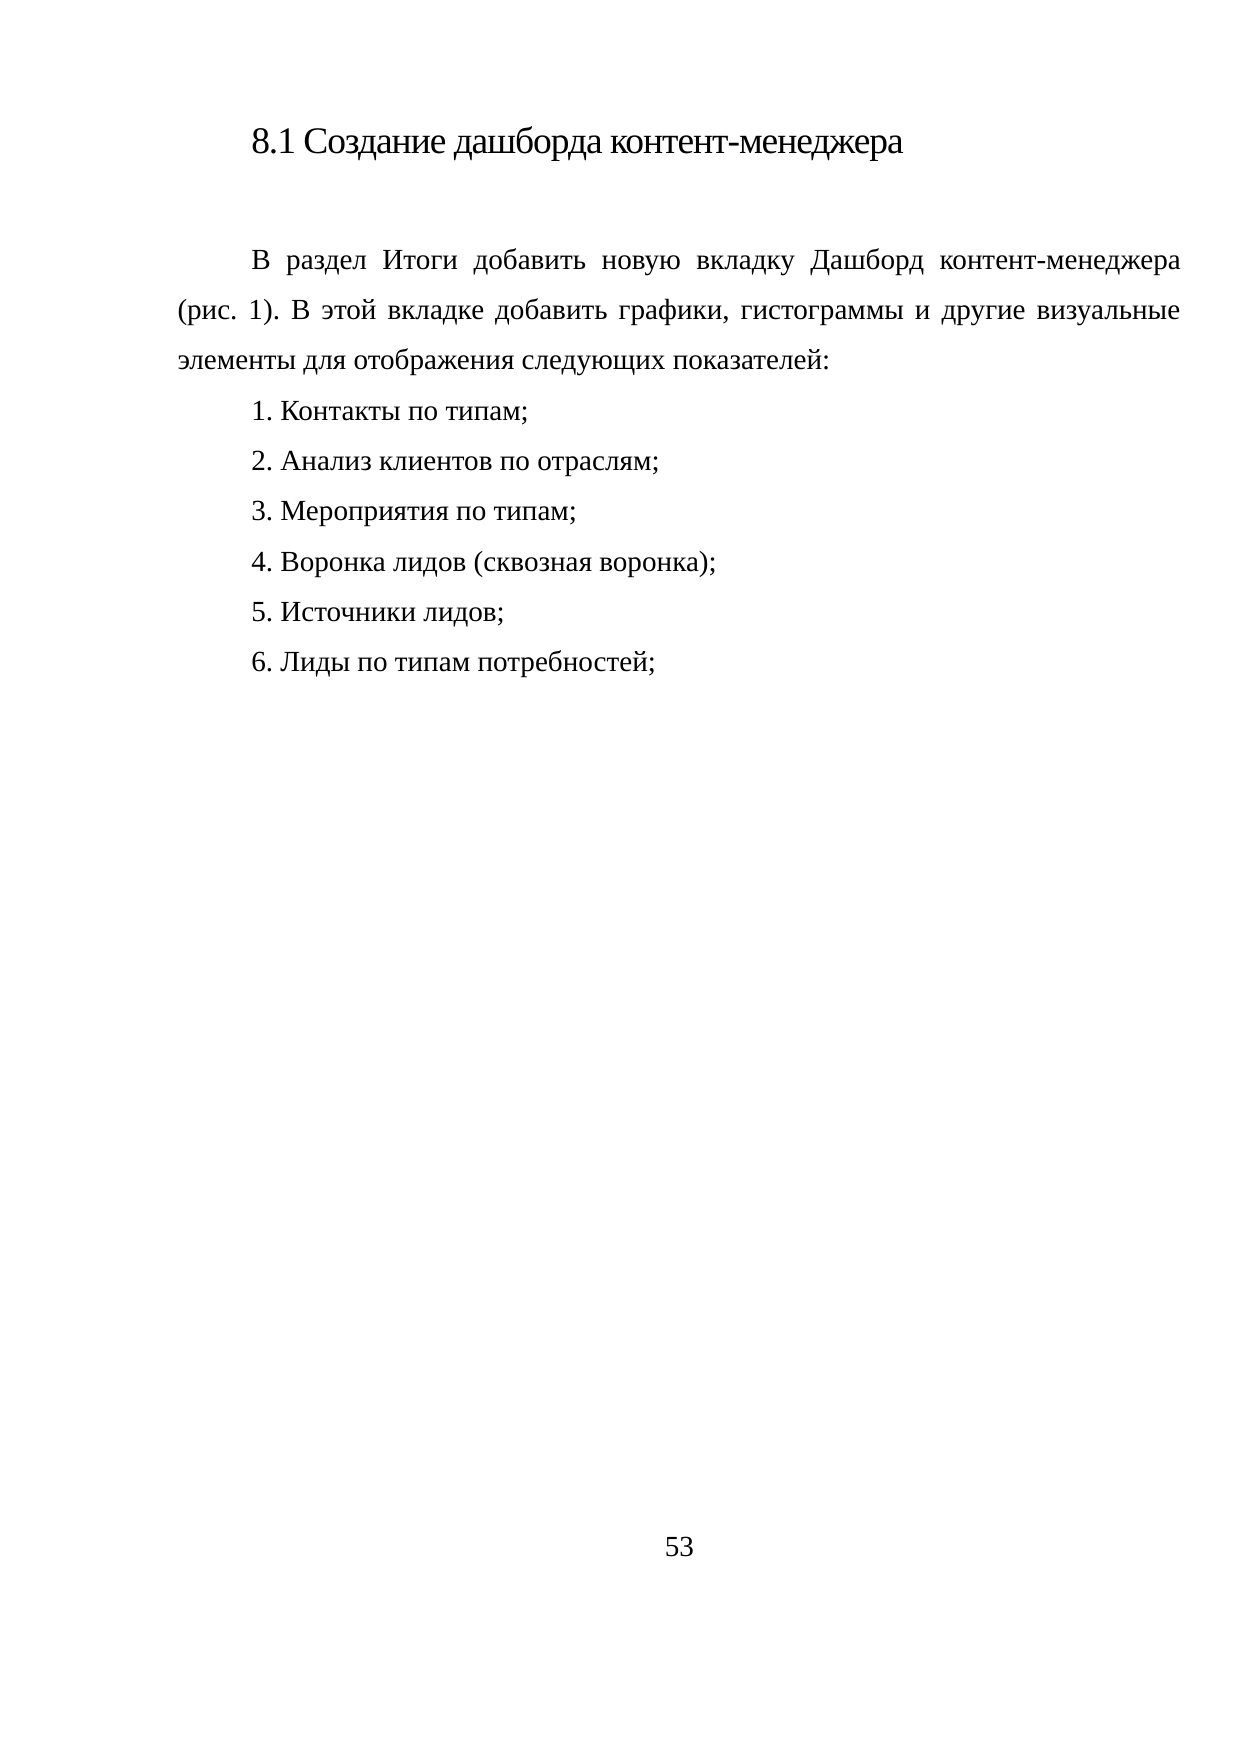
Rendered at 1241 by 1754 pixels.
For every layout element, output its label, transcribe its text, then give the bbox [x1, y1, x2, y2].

text 4. Воронка лидов (сквозная воронка); [177, 544, 1181, 577]
text 5. Источники лидов; [177, 594, 1181, 628]
text В раздел Итоги добавить новую вкладку Дашборд контент-менеджера (рис. 1). В этой вкладке добавить графики, гистограммы и другие визуальные элементы для отображения следующих показателей: [177, 242, 1181, 376]
text 1. Контакты по типам; [177, 393, 1181, 426]
text 2. Анализ клиентов по отраслям; [177, 443, 1181, 477]
text 6. Лиды по типам потребностей; [177, 644, 1181, 678]
title 8.1 Создание дашборда контент-менеджера [177, 118, 1181, 161]
text 3. Мероприятия по типам; [177, 493, 1181, 527]
